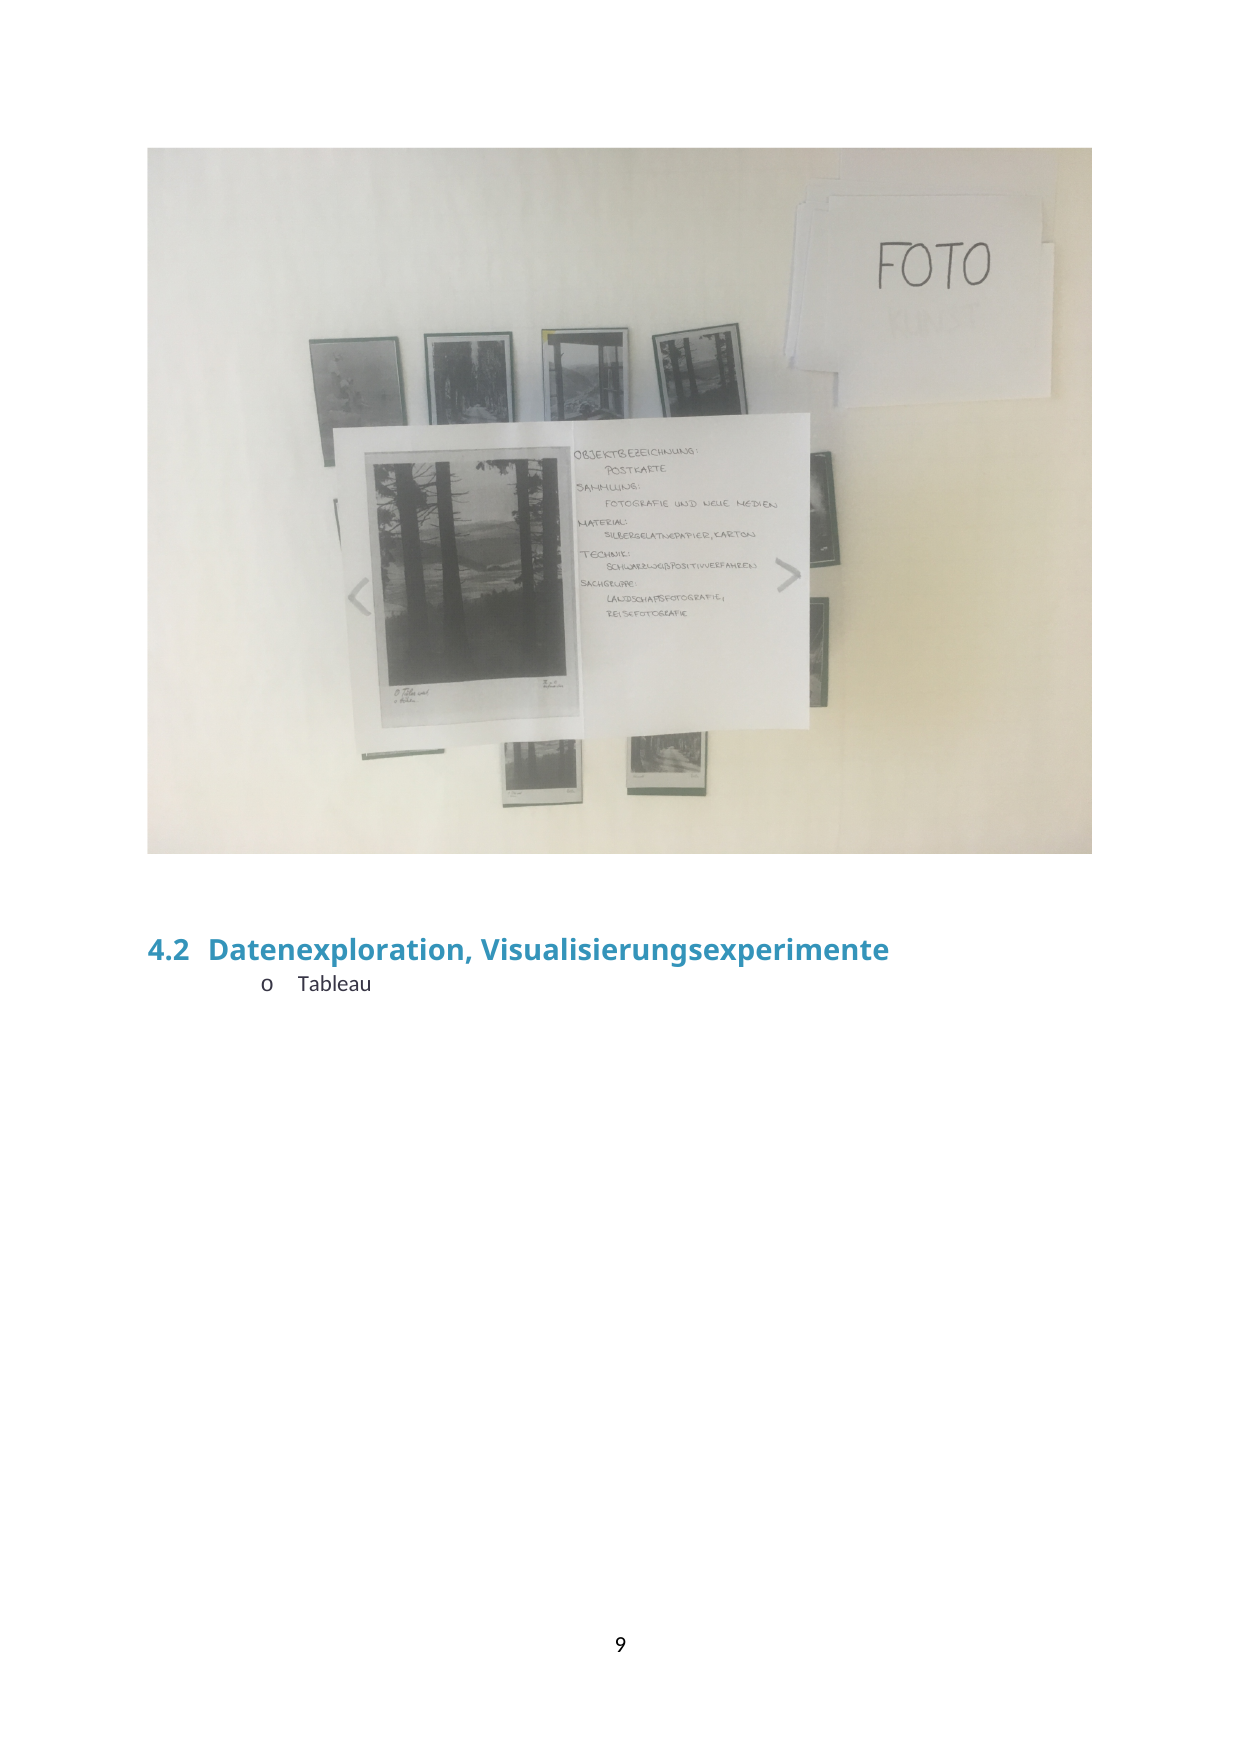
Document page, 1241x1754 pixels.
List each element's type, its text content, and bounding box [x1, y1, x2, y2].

subtitle Datenexploration, Visualisierungsexperimente [148, 929, 1093, 969]
list Tableau [260, 969, 1093, 998]
picture [149, 148, 1091, 854]
